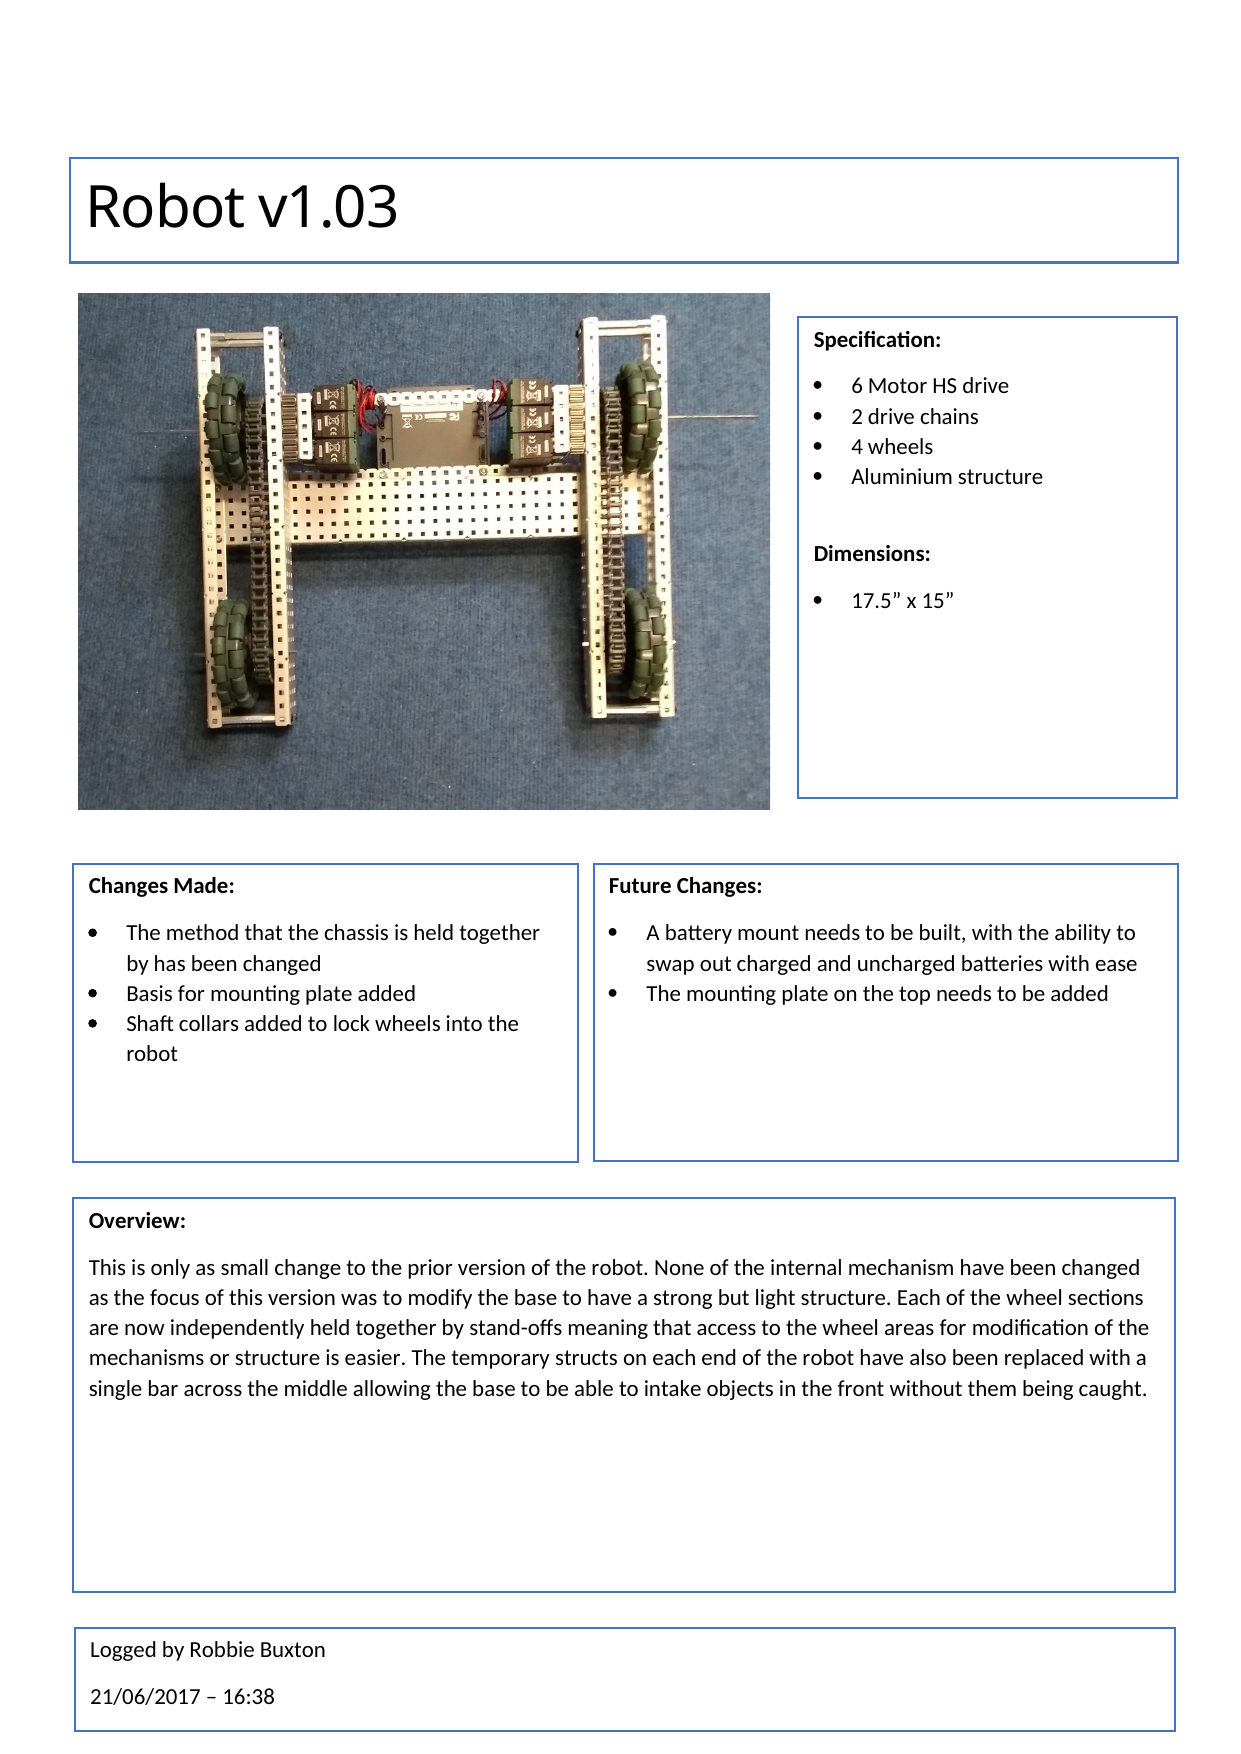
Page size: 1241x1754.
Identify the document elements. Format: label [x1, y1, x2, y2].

picture [78, 293, 771, 810]
